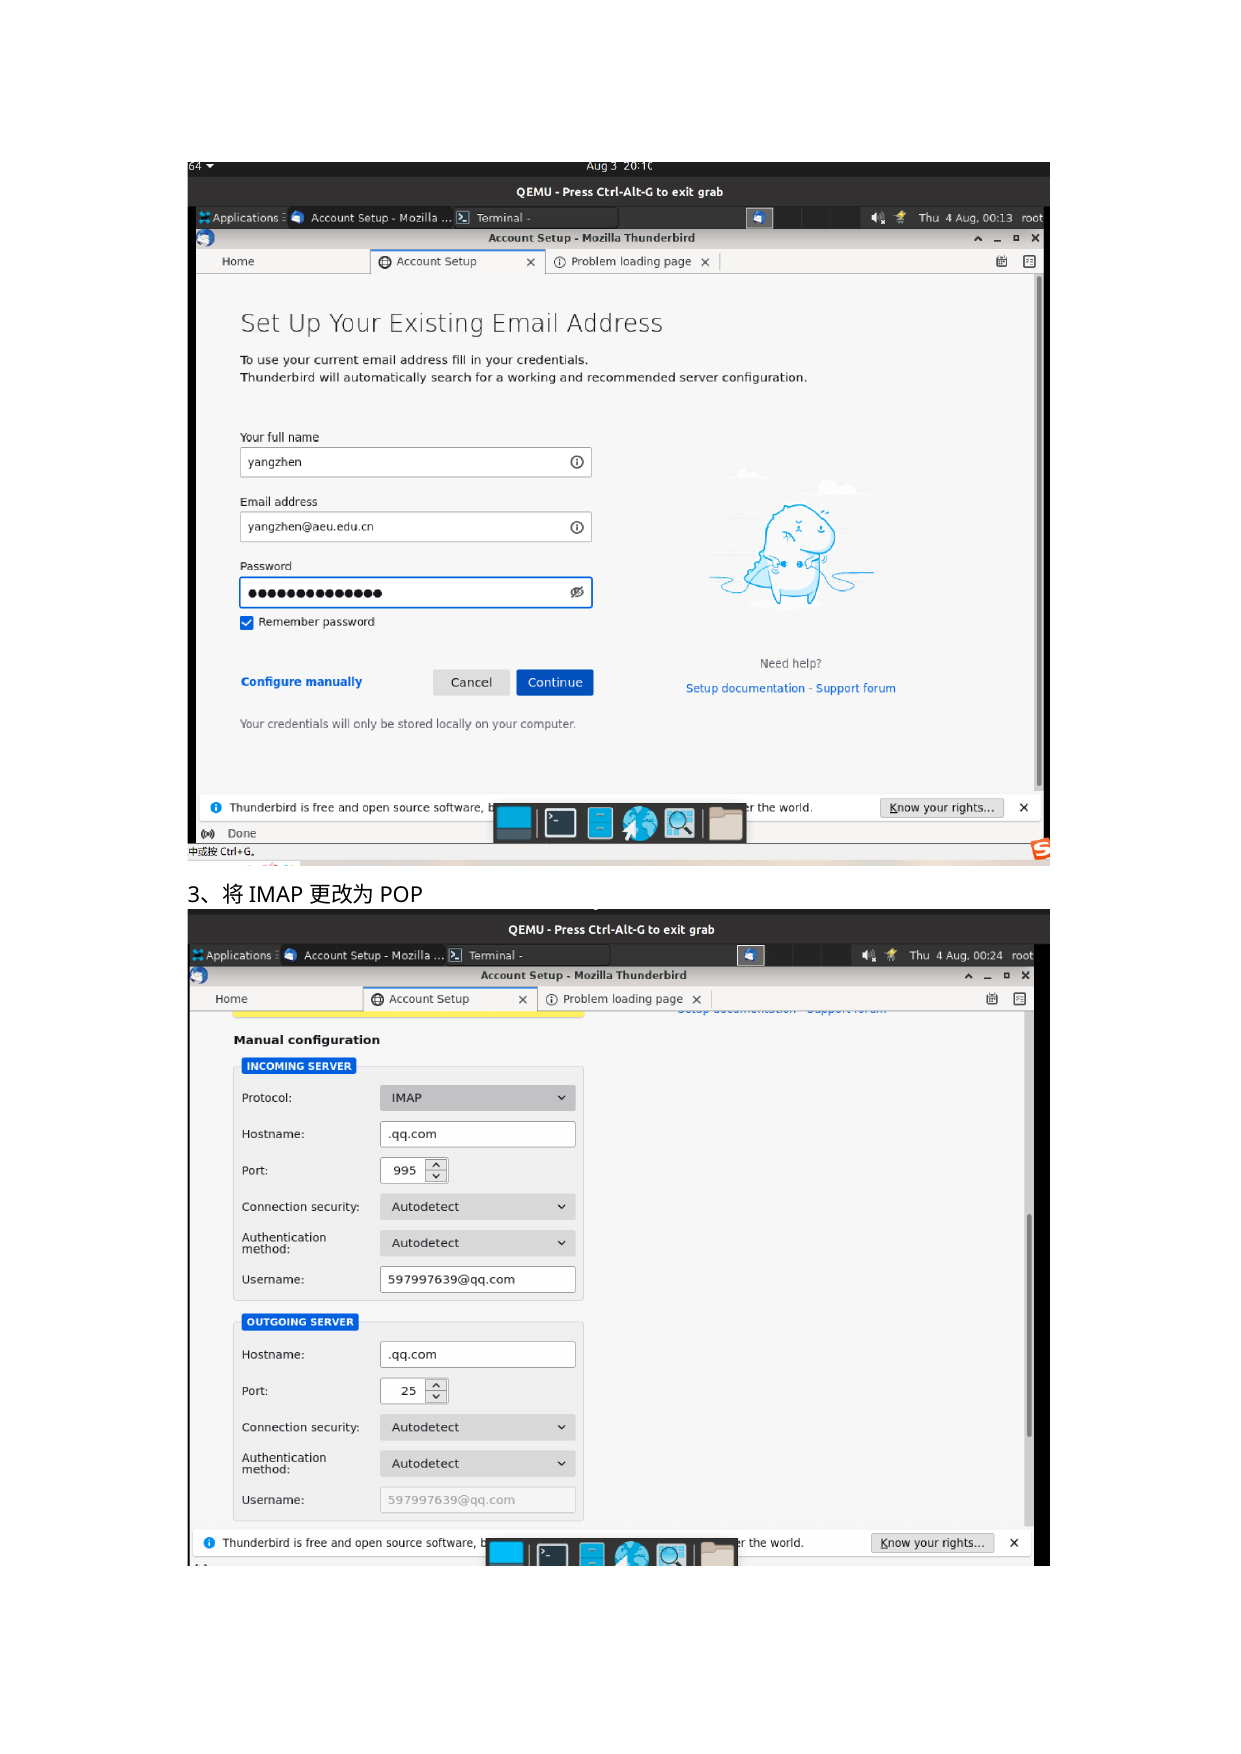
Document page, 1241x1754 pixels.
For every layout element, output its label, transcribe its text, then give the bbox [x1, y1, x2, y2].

picture [187, 909, 1050, 1566]
text 3、将 IMAP 更改为 POP [187, 877, 1053, 909]
picture [187, 162, 1050, 866]
